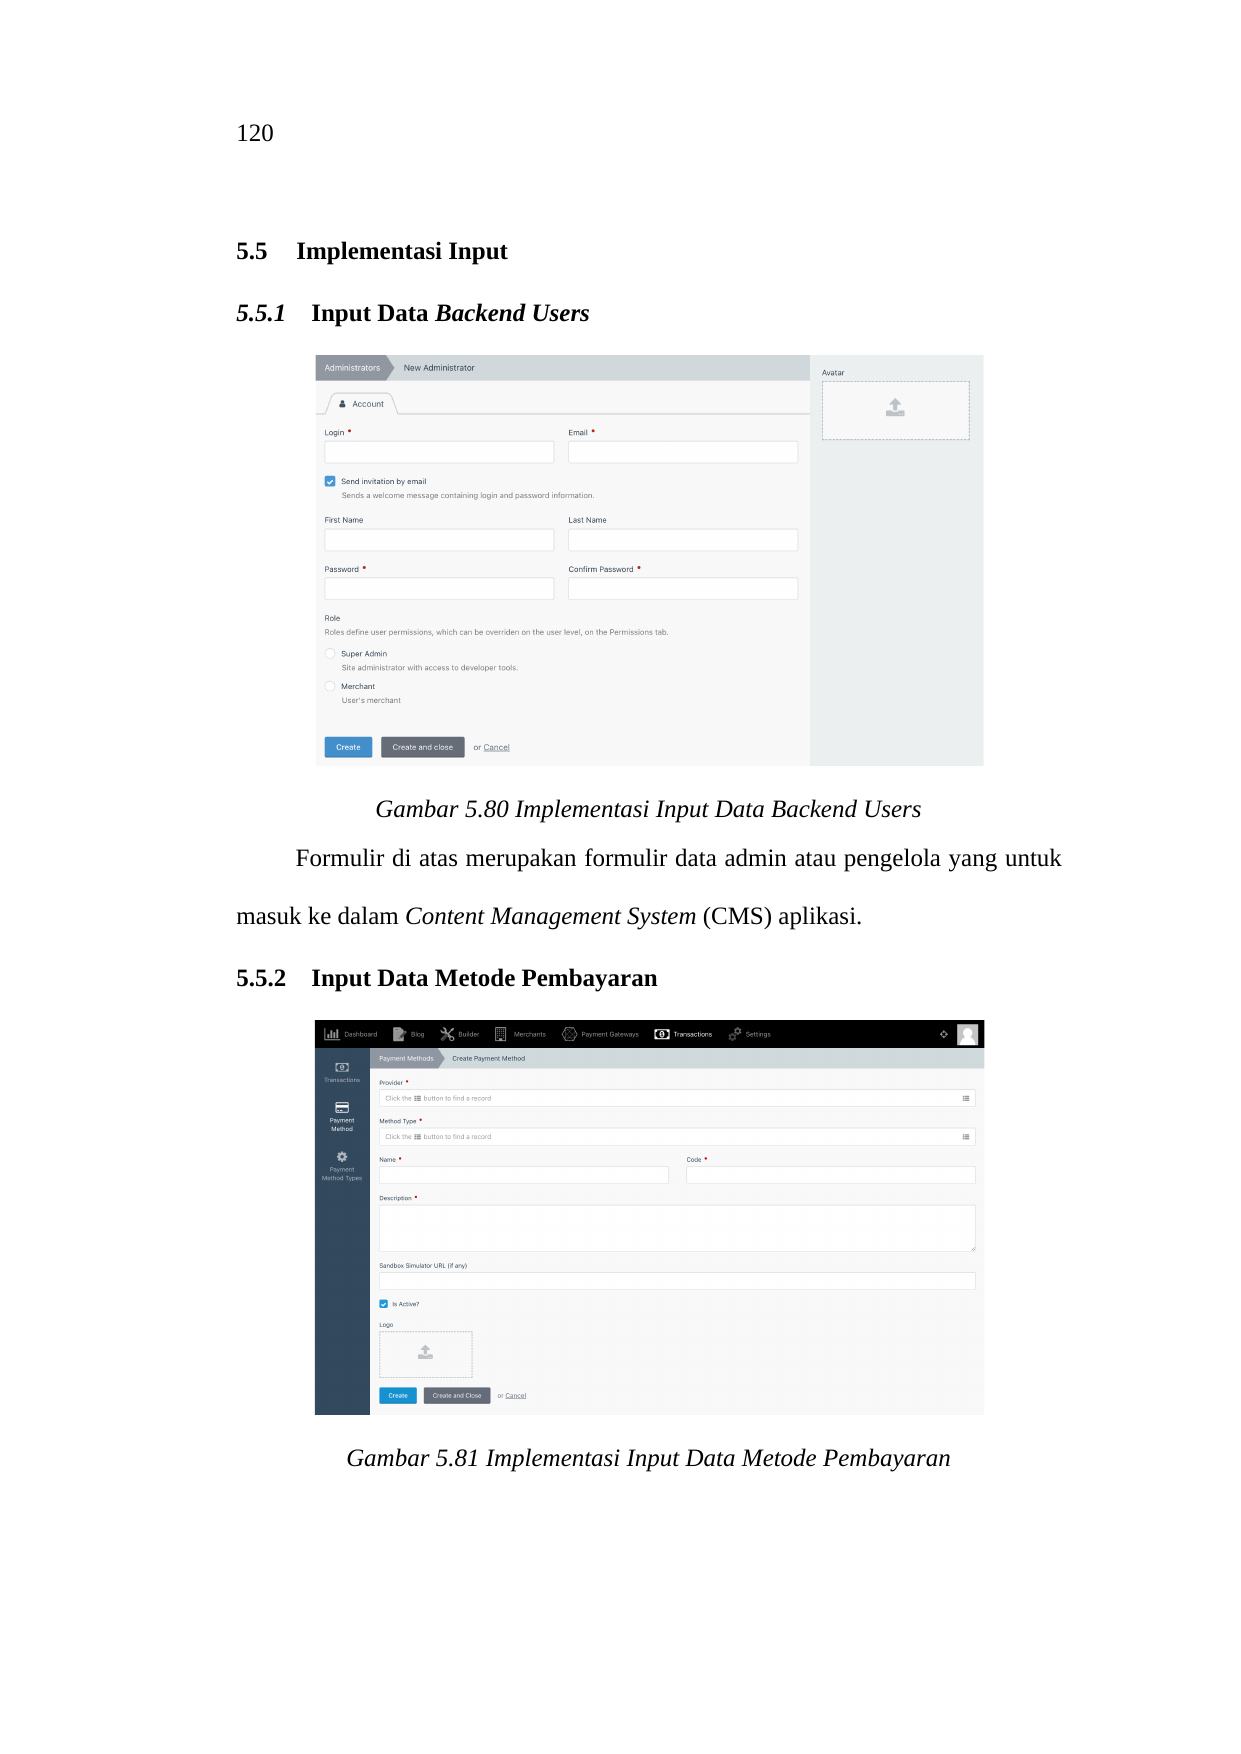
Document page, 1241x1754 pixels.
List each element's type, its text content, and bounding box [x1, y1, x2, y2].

text Formulir di atas merupakan formulir data admin atau pengelola yang untuk masuk ke dalam Content Management System (CMS) aplikasi. [236, 843, 1063, 930]
subtitle Implementasi Input [236, 236, 1063, 265]
picture [315, 355, 984, 766]
subtitle Input Data Backend Users [236, 298, 1063, 327]
subtitle Input Data Metode Pembayaran [236, 963, 1063, 991]
picture [314, 1020, 985, 1415]
